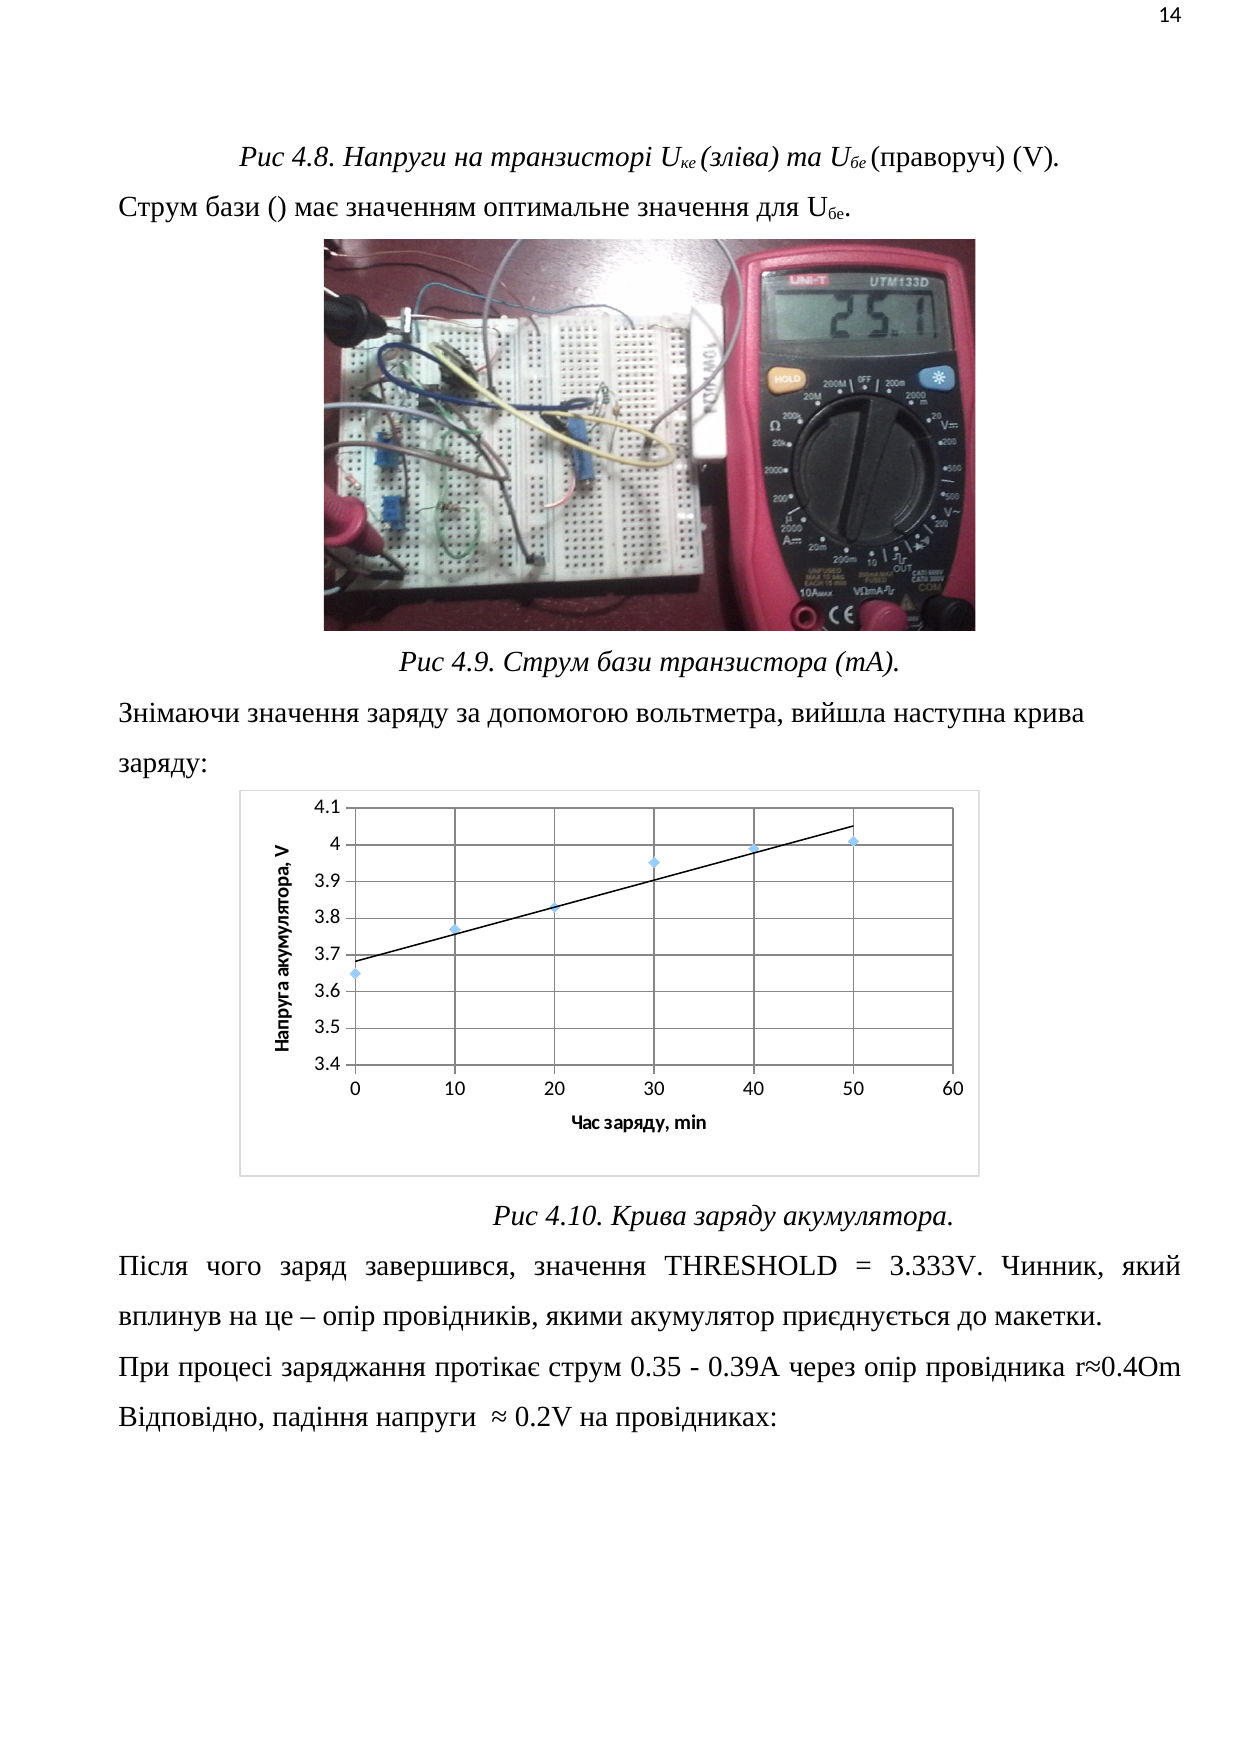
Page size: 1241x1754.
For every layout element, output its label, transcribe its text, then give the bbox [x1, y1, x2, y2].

text Рис 4.9. Струм бази транзистора (mA). [118, 644, 1181, 678]
text Після чого заряд завершився, значення THRESHOLD = 3.333V. Чинник, який вплинув на це – опір провідників, якими акумулятор приєднується до макетки. [118, 1248, 1181, 1332]
text При процесі заряджання протікає струм 0.35 - 0.39А через опір провідника r≈0.4Om Відповідно, падіння напруги ≈ 0.2V на провідниках: [118, 1349, 1181, 1433]
text Рис 4.10. Крива заряду акумулятора. [192, 1198, 1181, 1231]
text Знімаючи значення заряду за допомогою вольтметра, вийшла наступна крива заряду: [118, 695, 1181, 779]
picture [323, 239, 976, 631]
text Рис 4.8. Напруги на транзисторі Uке (зліва) та Uбе (праворуч) (V). [118, 139, 1181, 172]
text Струм бази () має значенням оптимальне значення для Uбе. [118, 189, 1181, 223]
